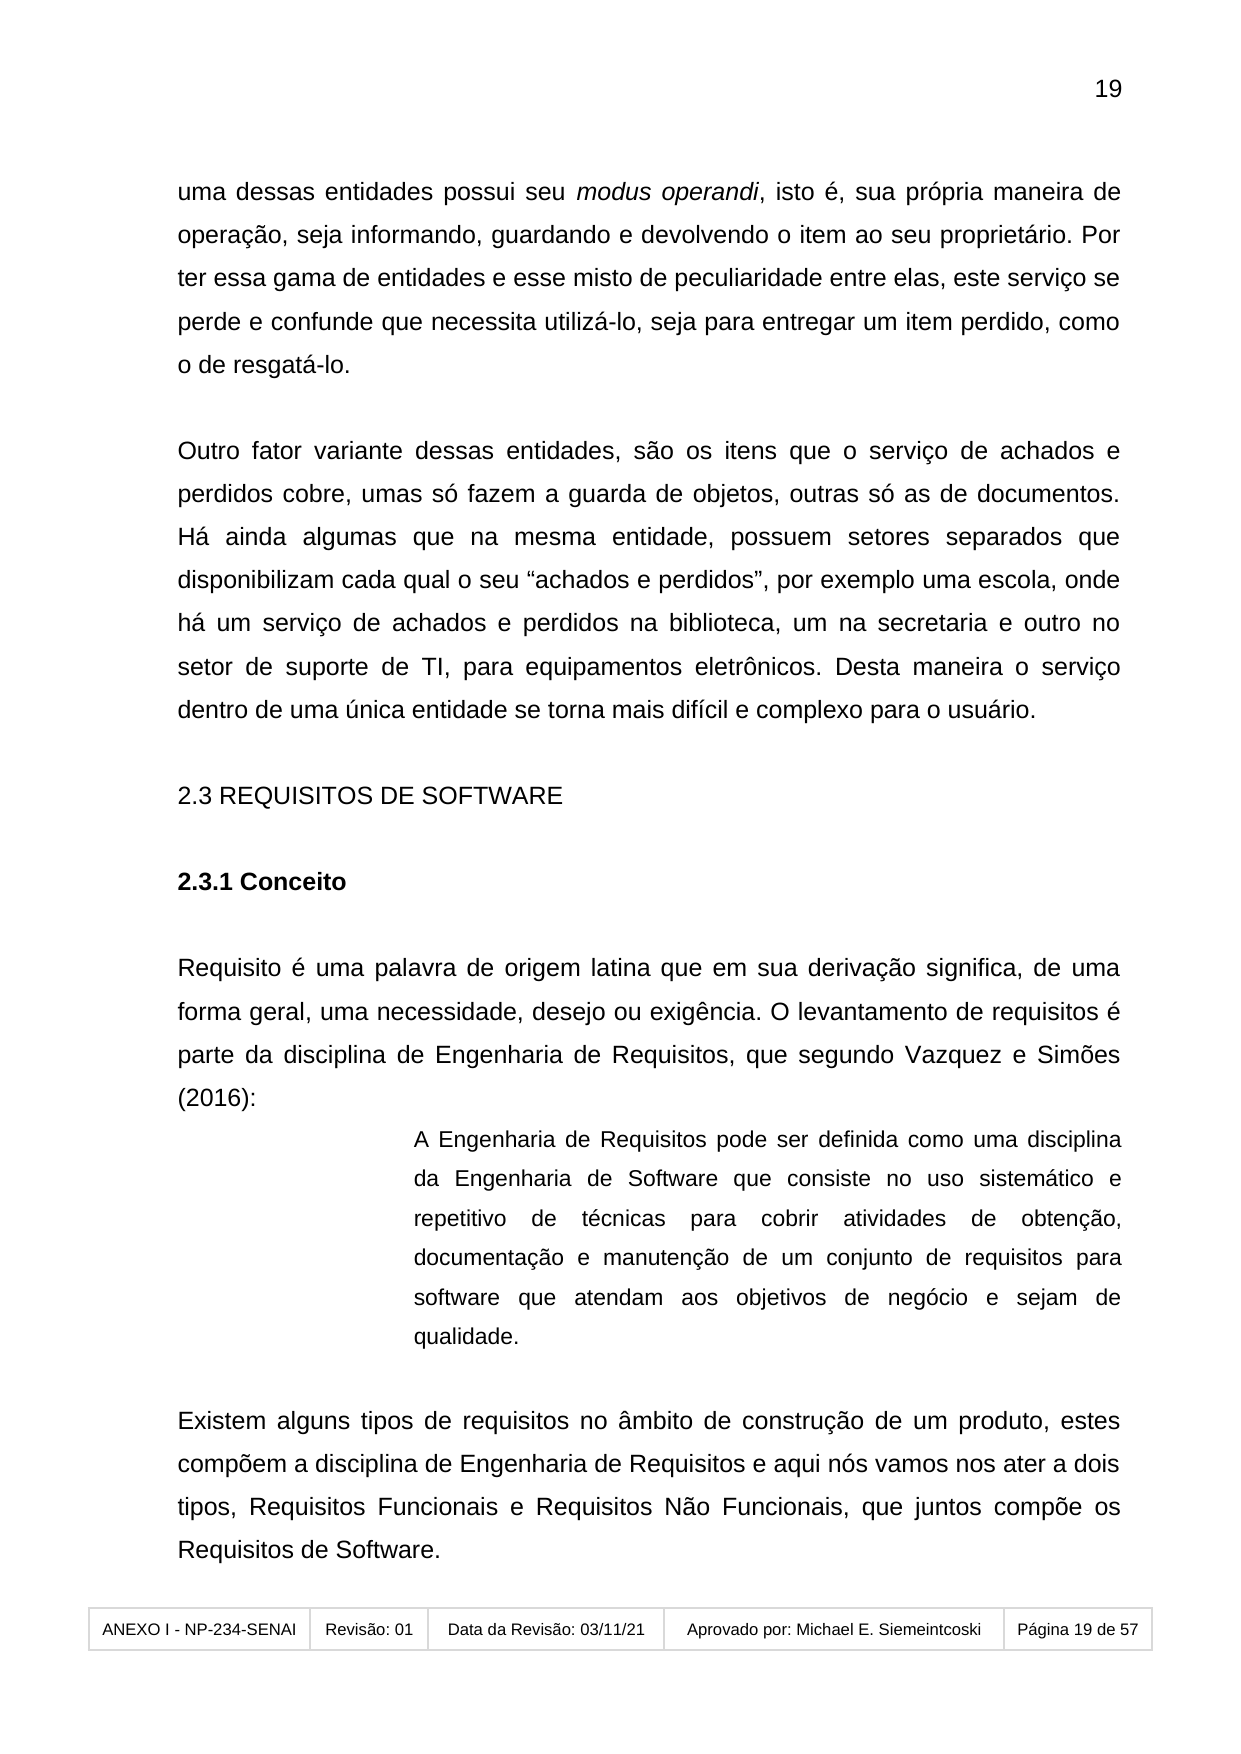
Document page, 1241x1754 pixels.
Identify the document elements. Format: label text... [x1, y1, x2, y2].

subtitle 2.3 REQUISITOS de Software [177, 781, 1122, 810]
text Requisito é uma palavra de origem latina que em sua derivação significa, de uma forma geral, uma necessidade, desejo ou exigência. O levantamento de requisitos é parte da disciplina de Engenharia de Requisitos, que segundo Vazquez e Simões (2016): [177, 953, 1122, 1112]
text Outro fator variante dessas entidades, são os itens que o serviço de achados e perdidos cobre, umas só fazem a guarda de objetos, outras só as de documentos. Há ainda algumas que na mesma entidade, possuem setores separados que disponibilizam cada qual o seu “achados e perdidos”, por exemplo uma escola, onde há um serviço de achados e perdidos na biblioteca, um na secretaria e outro no setor de suporte de TI, para equipamentos eletrônicos. Desta maneira o serviço dentro de uma única entidade se torna mais difícil e complexo para o usuário. [177, 436, 1122, 723]
text Existem alguns tipos de requisitos no âmbito de construção de um produto, estes compõem a disciplina de Engenharia de Requisitos e aqui nós vamos nos ater a dois tipos, Requisitos Funcionais e Requisitos Não Funcionais, que juntos compõe os Requisitos de Software. [177, 1406, 1122, 1564]
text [177, 177, 1122, 378]
subtitle 2.3.1 Conceito [177, 867, 1122, 896]
text A Engenharia de Requisitos pode ser definida como uma disciplina da Engenharia de Software que consiste no uso sistemático e repetitivo de técnicas para cobrir atividades de obtenção, documentação e manutenção de um conjunto de requisitos para software que atendam aos objetivos de negócio e sejam de qualidade. [413, 1126, 1122, 1350]
